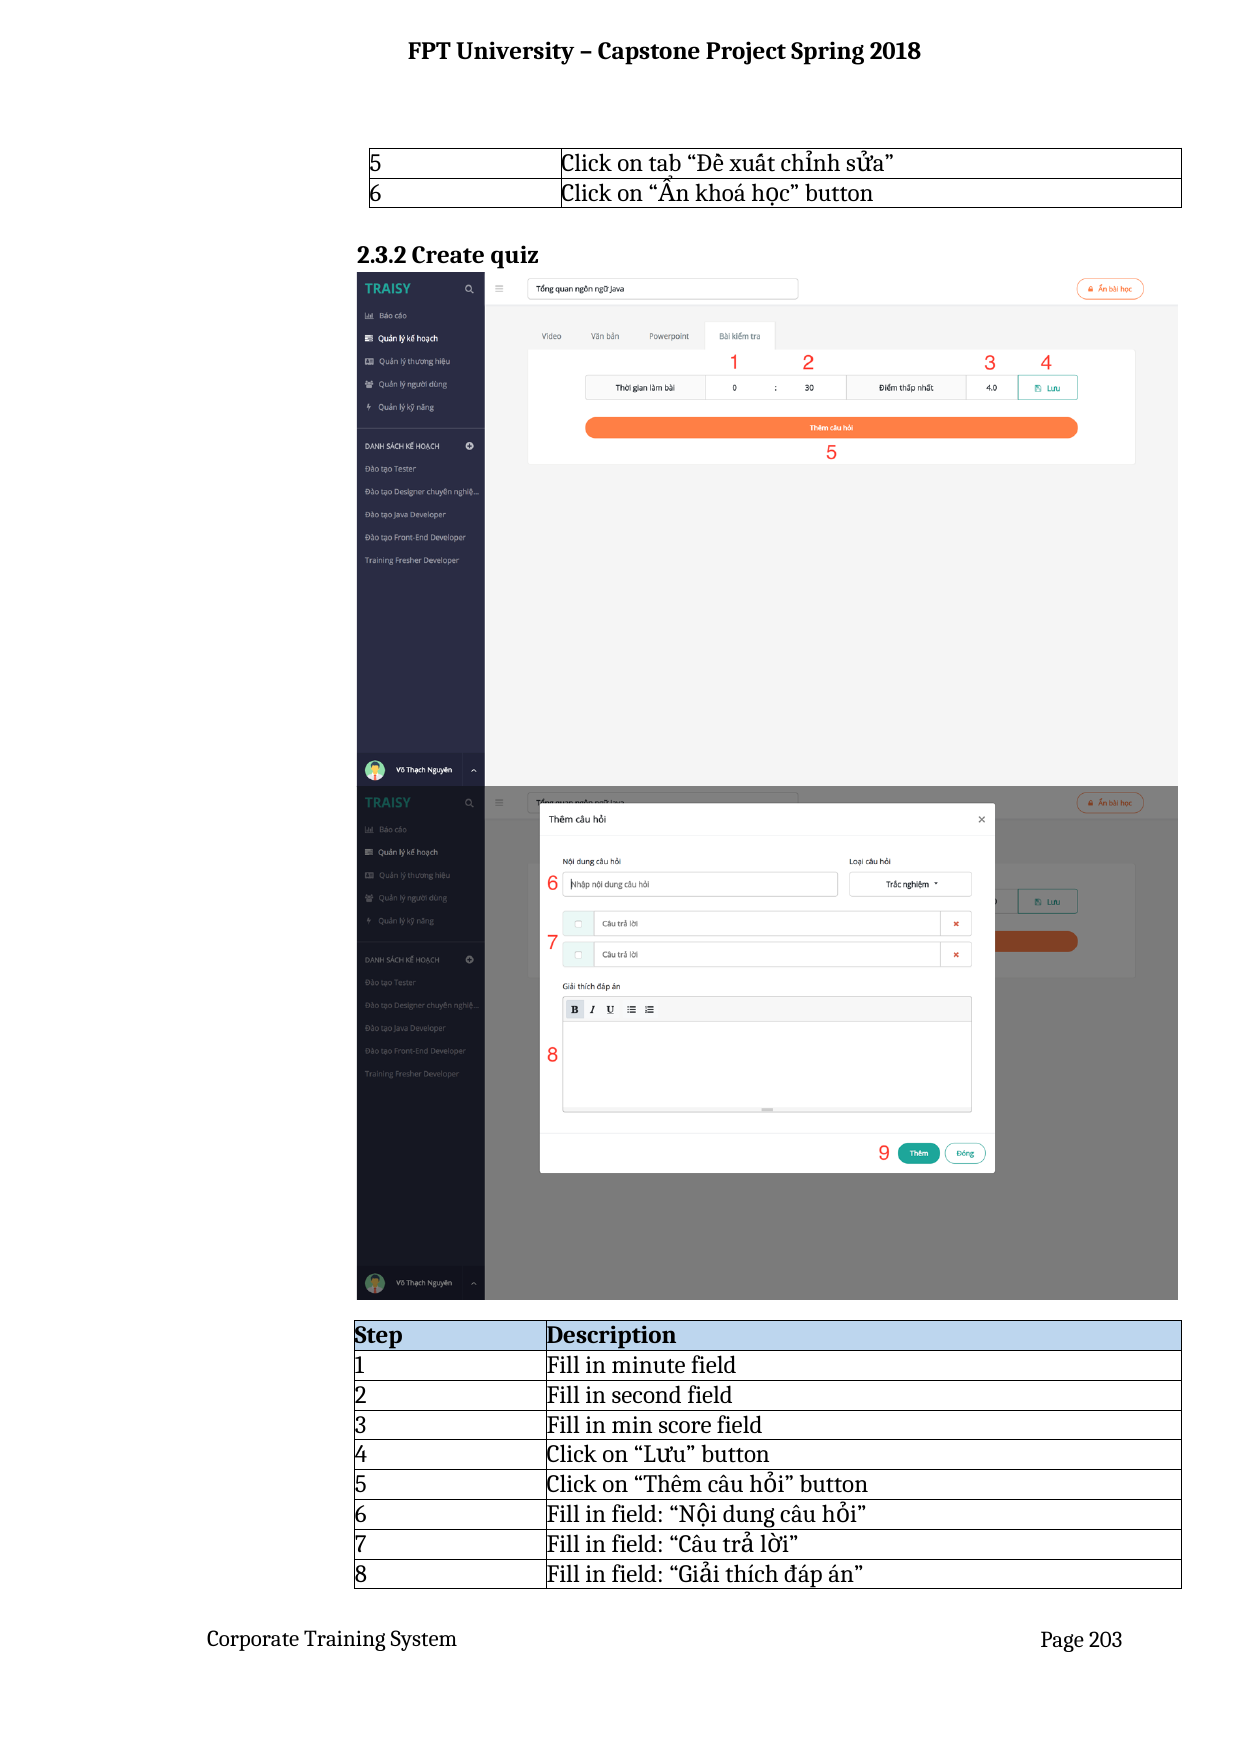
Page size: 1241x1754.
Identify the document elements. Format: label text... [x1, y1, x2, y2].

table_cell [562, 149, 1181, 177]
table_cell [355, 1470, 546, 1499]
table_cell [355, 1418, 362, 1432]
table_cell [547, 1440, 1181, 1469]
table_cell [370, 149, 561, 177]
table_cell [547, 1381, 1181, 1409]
picture [356, 272, 1178, 1300]
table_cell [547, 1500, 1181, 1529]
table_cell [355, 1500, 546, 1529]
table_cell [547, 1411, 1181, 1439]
subtitle 2.3.2 Create quiz [357, 241, 1124, 269]
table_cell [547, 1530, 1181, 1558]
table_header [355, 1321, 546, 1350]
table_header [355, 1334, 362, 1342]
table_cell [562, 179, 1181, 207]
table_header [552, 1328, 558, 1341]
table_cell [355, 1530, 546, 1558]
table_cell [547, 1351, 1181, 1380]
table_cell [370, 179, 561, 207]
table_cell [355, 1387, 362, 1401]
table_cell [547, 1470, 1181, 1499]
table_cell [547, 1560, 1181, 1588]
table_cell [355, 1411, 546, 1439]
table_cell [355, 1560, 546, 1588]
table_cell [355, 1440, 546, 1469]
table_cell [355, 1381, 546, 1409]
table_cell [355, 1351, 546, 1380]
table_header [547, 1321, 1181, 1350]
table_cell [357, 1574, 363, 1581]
